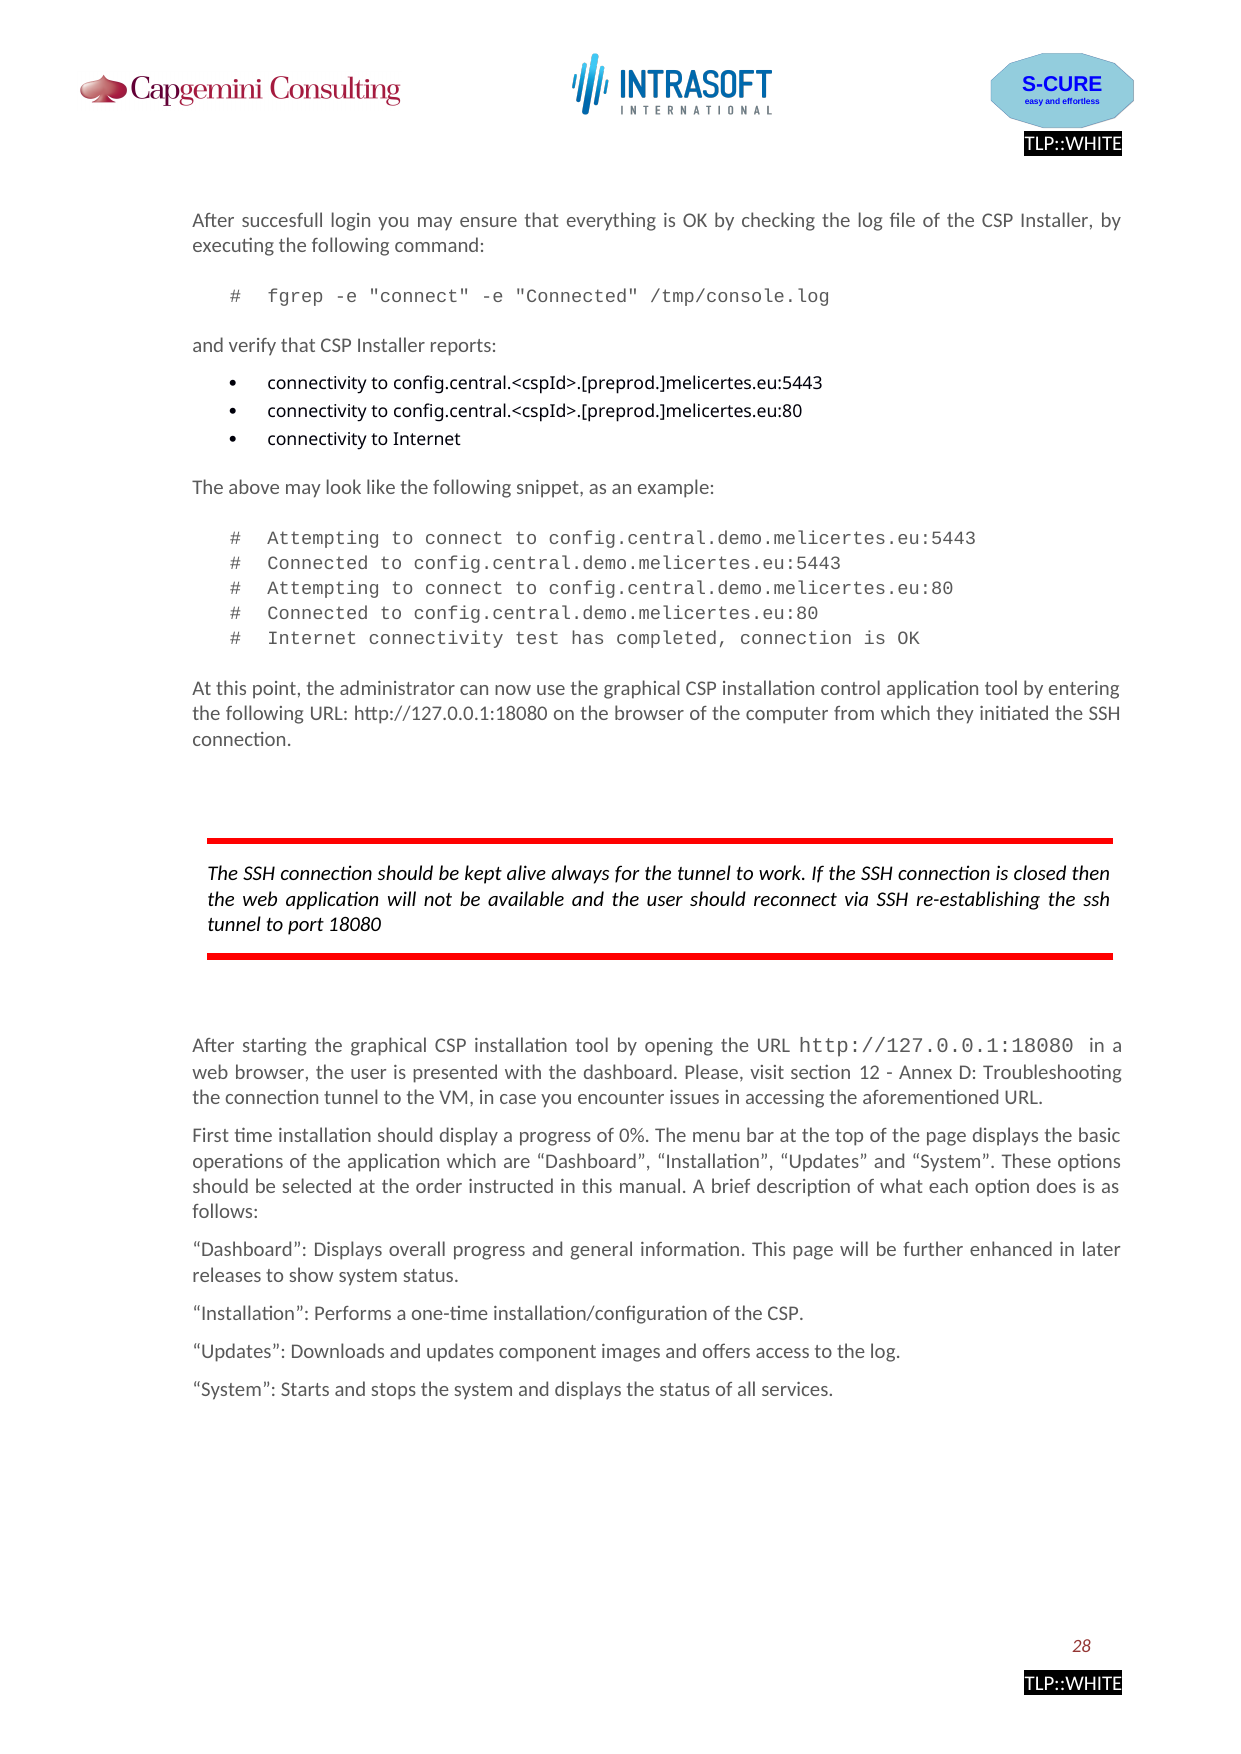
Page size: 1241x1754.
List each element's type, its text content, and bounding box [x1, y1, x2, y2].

list Attempting to connect to config.central.demo.melicertes.eu:80 [229, 575, 1122, 600]
list Attempting to connect to config.central.demo.melicertes.eu:5443 [229, 525, 1122, 550]
list connectivity to Internet [229, 426, 1122, 450]
text “Installation”: Performs a one-time installation/configuration of the CSP. [192, 1300, 1122, 1325]
list Internet connectivity test has completed, connection is OK [229, 625, 1122, 650]
text “Updates”: Downloads and updates component images and offers access to the log. [192, 1338, 1122, 1363]
text “Dashboard”: Displays overall progress and general information. This page will be further enhanced in later releases to show system status. [192, 1237, 1122, 1287]
text and verify that CSP Installer reports: [192, 333, 1122, 358]
list connectivity to config.central.<cspId>.[preprod.]melicertes.eu:5443 [229, 371, 1122, 395]
text After succesfull login you may ensure that everything is OK by checking the log file of the CSP Installer, by executing the following command: [192, 207, 1122, 258]
picture [571, 52, 773, 116]
text After starting the graphical CSP installation tool by opening the URL http://127.0.0.1:18080 in a web browser, the user is presented with the dashboard. Please, visit section 12 - Annex D: Troubleshooting the connection tunnel to the VM, in case you encounter issues in accessing the aforementioned URL. [192, 1033, 1122, 1110]
list connectivity to config.central.<cspId>.[preprod.]melicertes.eu:80 [229, 398, 1122, 422]
list Connected to config.central.demo.melicertes.eu:5443 [229, 550, 1122, 575]
list Connected to config.central.demo.melicertes.eu:80 [229, 600, 1122, 625]
text First time installation should display a progress of 0%. The menu bar at the top of the page displays the basic operations of the application which are “Dashboard”, “Installation”, “Updates” and “System”. These options should be selected at the order instructed in this manual. A brief description of what each option does is as follows: [192, 1122, 1122, 1224]
text “System”: Starts and stops the system and displays the status of all services. [192, 1376, 1122, 1401]
text The above may look like the following snippet, as an example: [192, 474, 1122, 500]
text At this point, the administrator can now use the graphical CSP installation control application tool by entering the following URL: http://127.0.0.1:18080 on the browser of the computer from which they initiated the SSH connection. [192, 675, 1122, 751]
list fgrep -e "connect" -e "Connected" /tmp/console.log [229, 283, 1122, 308]
